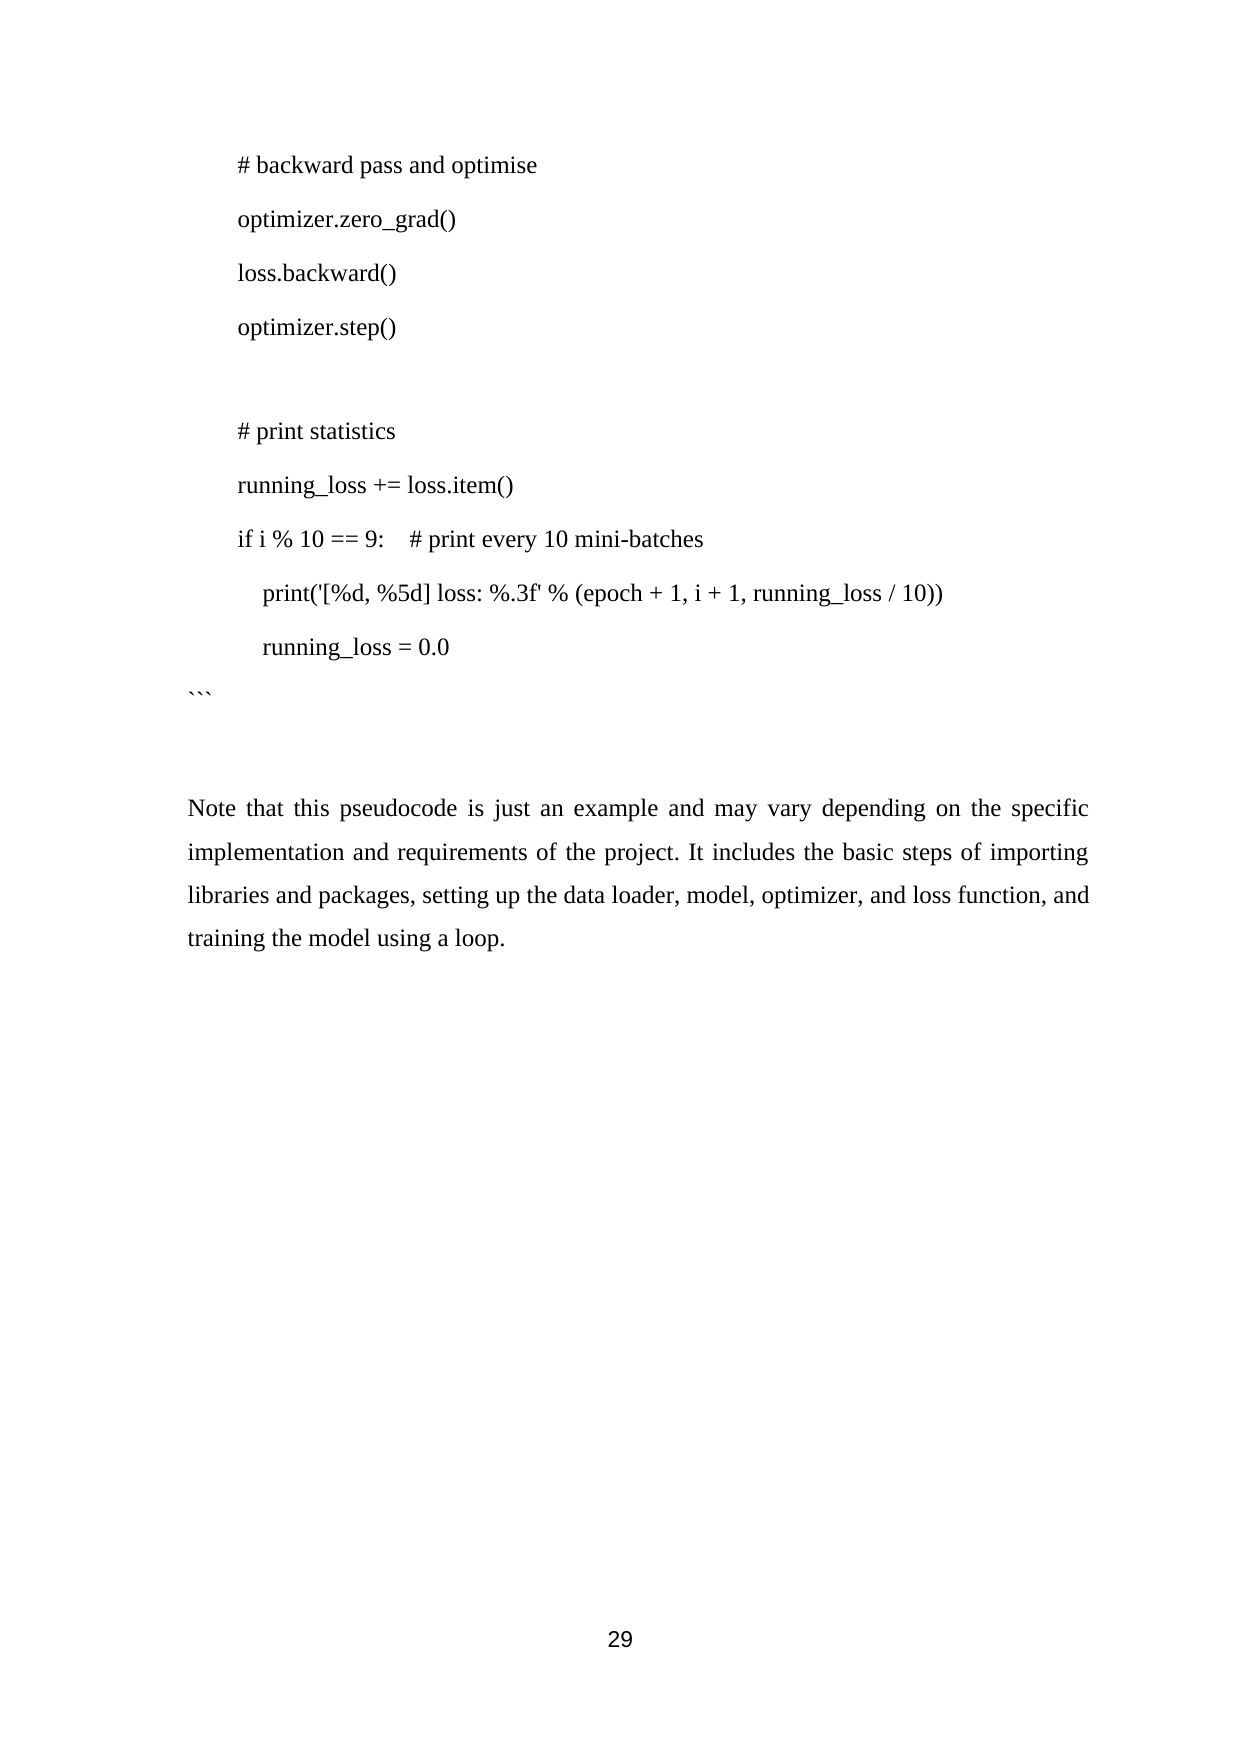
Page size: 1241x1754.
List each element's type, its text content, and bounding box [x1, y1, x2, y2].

text # backward pass and optimise [187, 150, 1090, 179]
text # print statistics [187, 416, 1090, 445]
text ``` [187, 686, 1090, 714]
text print('[%d, %5d] loss: %.3f' % (epoch + 1, i + 1, running_loss / 10)) [187, 578, 1090, 607]
text optimizer.zero_grad() [187, 204, 1090, 233]
text optimizer.step() [187, 312, 1090, 340]
text loss.backward() [187, 258, 1090, 286]
text Note that this pseudocode is just an example and may vary depending on the specific implementation and requirements of the project. It includes the basic steps of importing libraries and packages, setting up the data loader, model, optimizer, and loss function, and training the model using a loop. [187, 793, 1090, 952]
text running_loss = 0.0 [187, 632, 1090, 661]
text if i % 10 == 9: # print every 10 mini-batches [187, 524, 1090, 553]
text running_loss += loss.item() [187, 470, 1090, 499]
